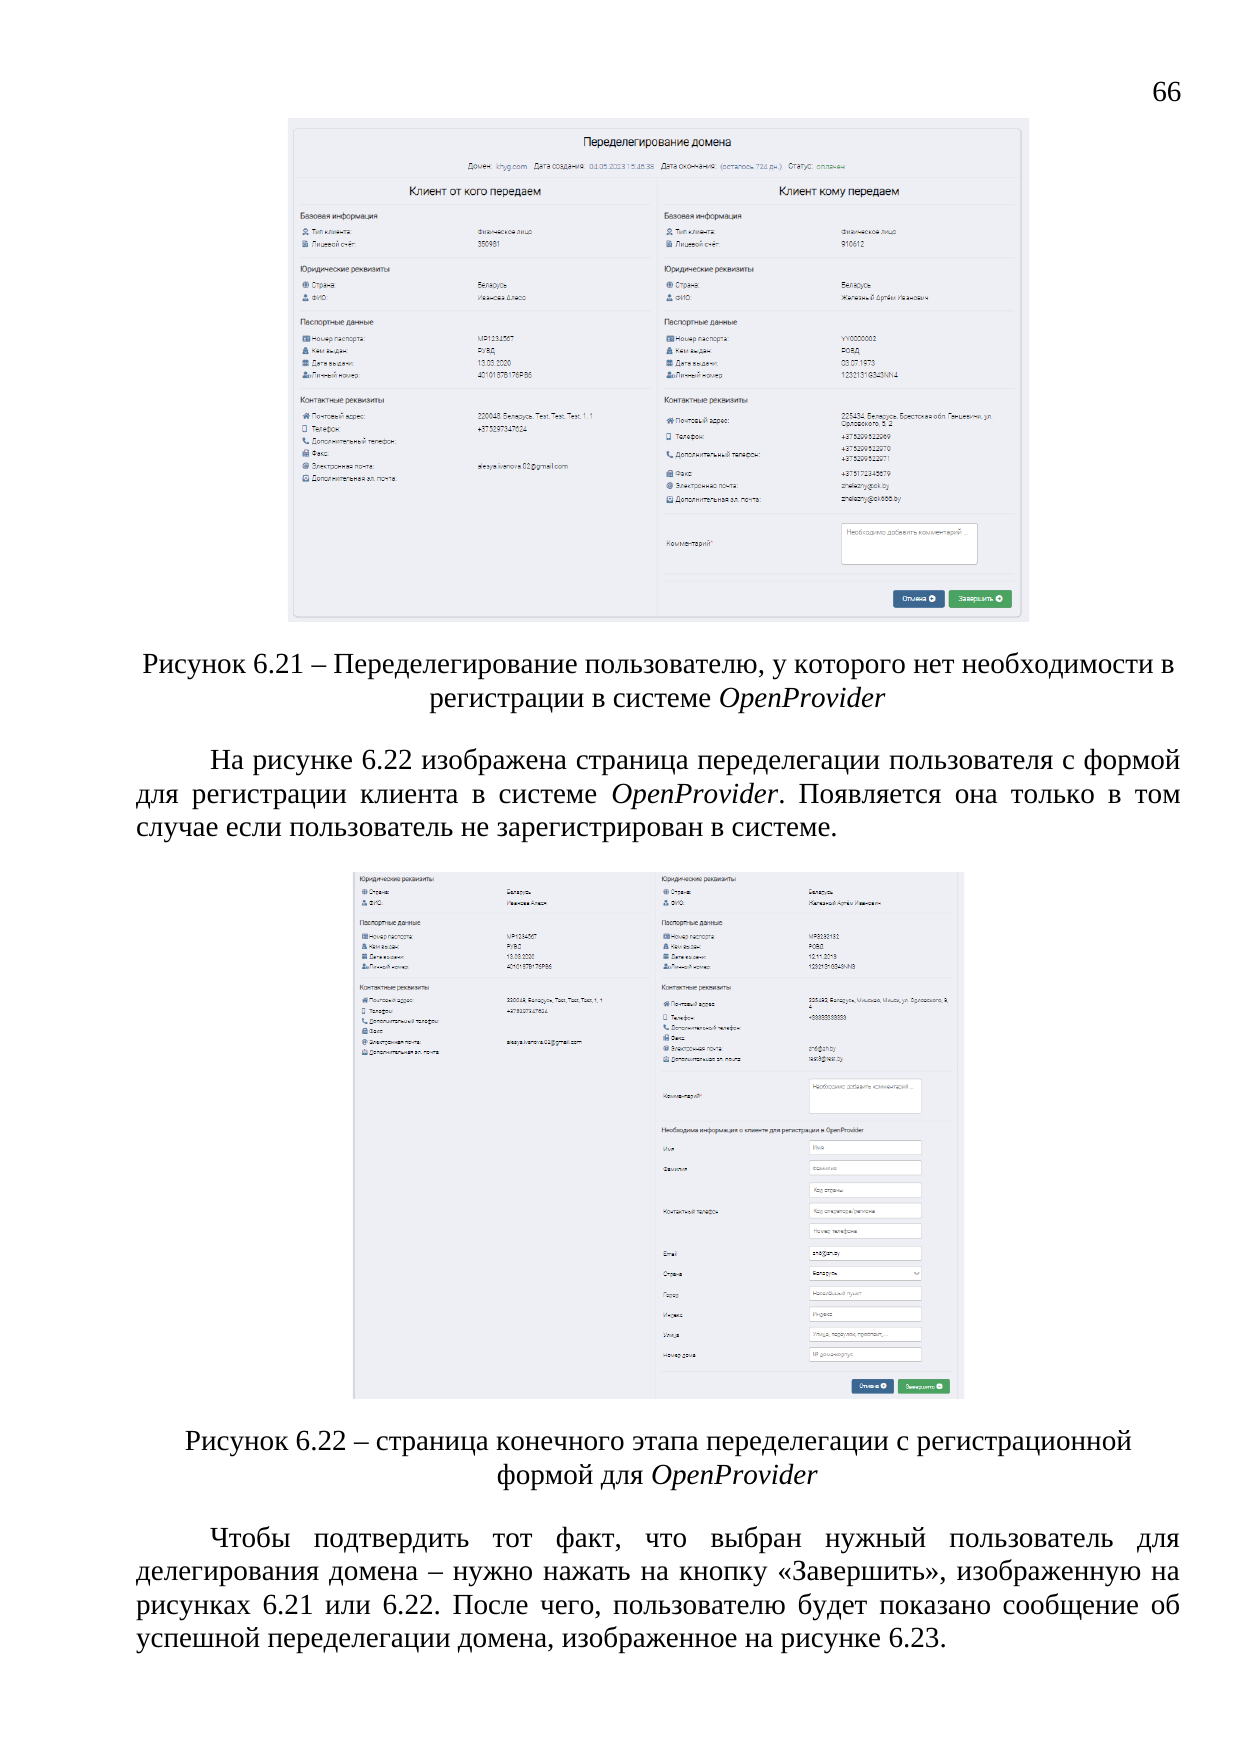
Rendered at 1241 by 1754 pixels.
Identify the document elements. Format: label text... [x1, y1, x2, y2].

text Рисунок 6.21 – Переделегирование пользователю, у которого нет необходимости в регистрации в системе OpenProvider [136, 646, 1181, 713]
picture [352, 872, 965, 1399]
text На рисунке 6.22 изображена страница переделегации пользователя с формой для регистрации клиента в системе OpenProvider. Появляется она только в том случае если пользователь не зарегистрирован в системе. [136, 742, 1181, 843]
picture [287, 118, 1030, 622]
text Чтобы подтвердить тот факт, что выбран нужный пользователь для делегирования домена – нужно нажать на кнопку «Завершить», изображенную на рисунках 6.21 или 6.22. После чего, пользователю будет показано сообщение об успешной переделегации домена, изображенное на рисунке 6.23. [136, 1520, 1181, 1654]
text Рисунок 6.22 – страница конечного этапа переделегации с регистрационной формой для OpenProvider [136, 1423, 1181, 1491]
